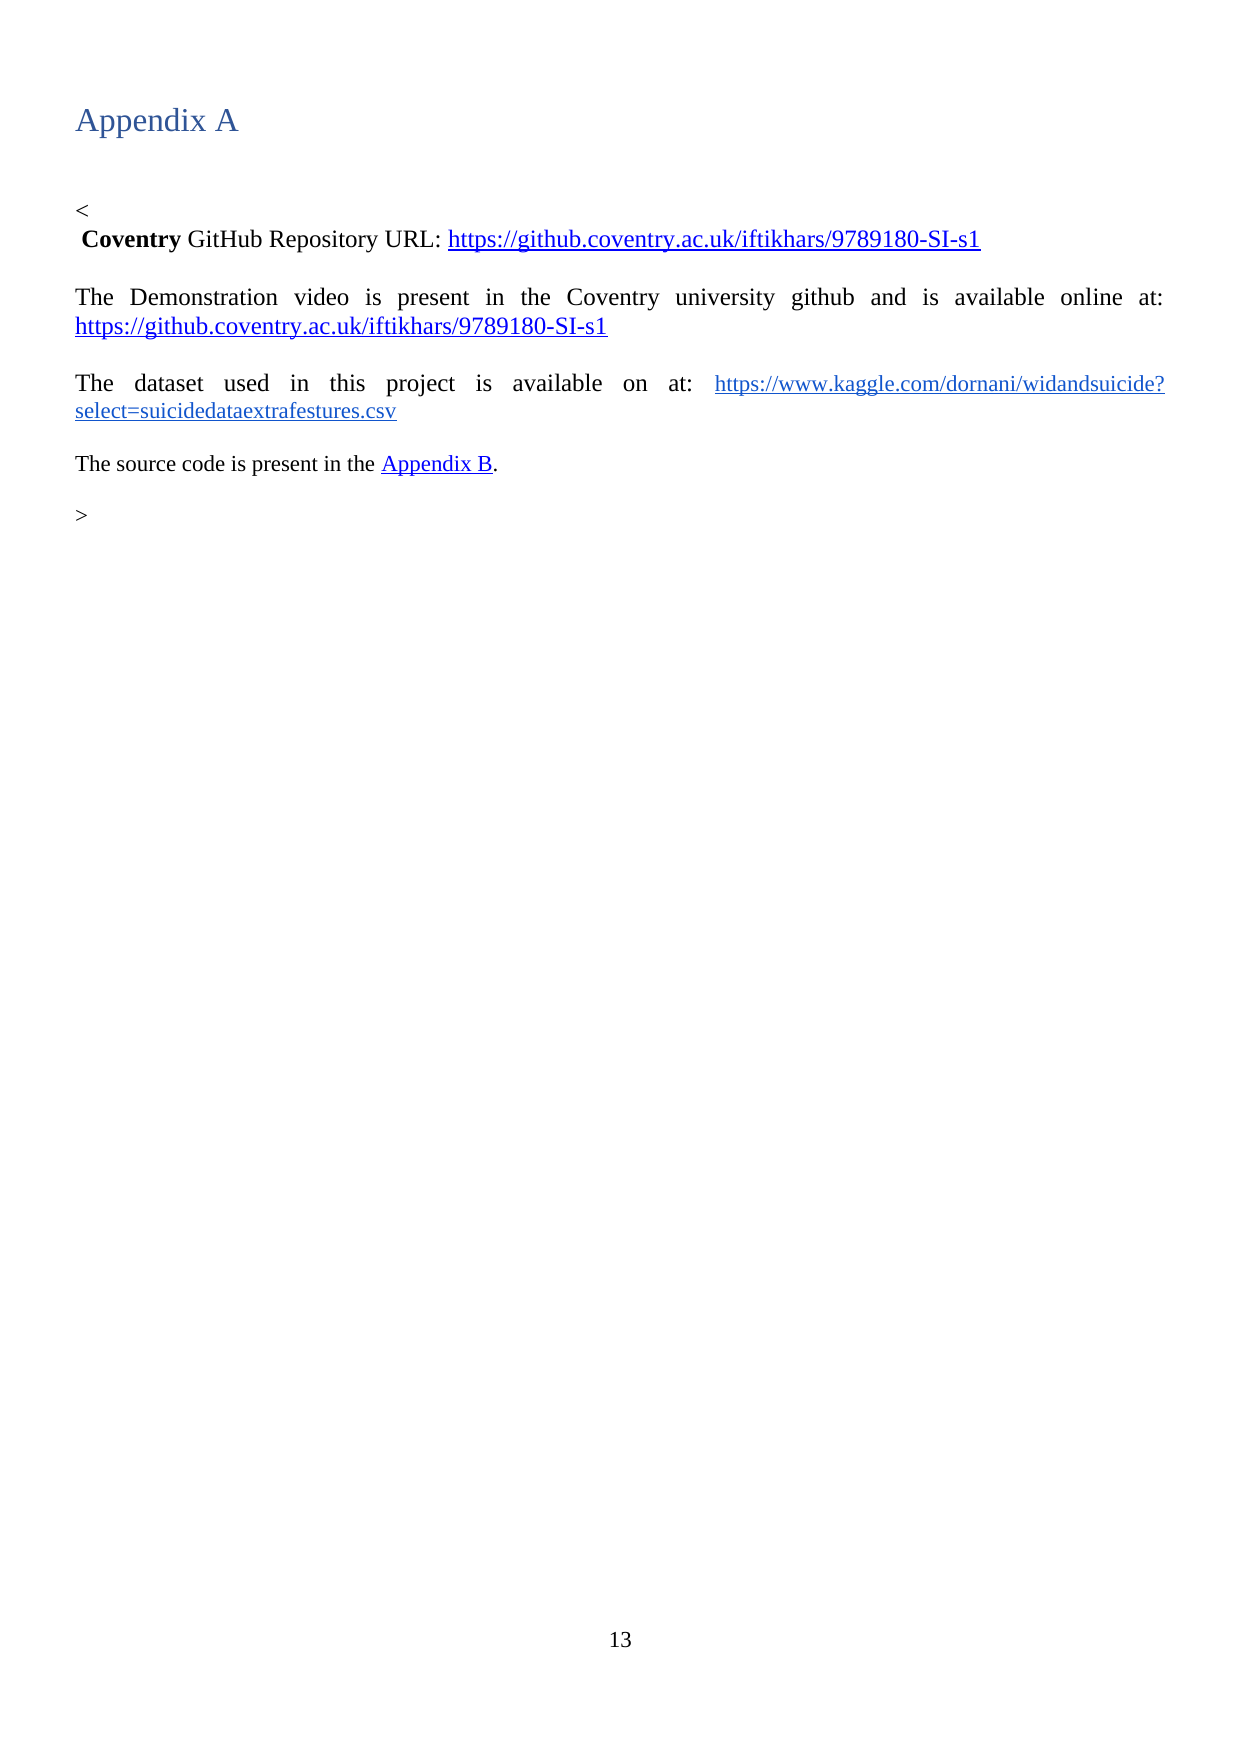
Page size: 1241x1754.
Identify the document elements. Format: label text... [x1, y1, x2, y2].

text The dataset used in this project is available on at: https://www.kaggle.com/dornani/widandsuicide?select=suicidedataextrafestures.csv [75, 368, 1165, 423]
text The source code is present in the Appendix B. [75, 450, 1165, 476]
text The Demonstration video is present in the Coventry university github and is available online at: https://github.coventry.ac.uk/iftikhars/9789180-SI-s1 [75, 282, 1165, 339]
subtitle Appendix A [75, 100, 1165, 138]
text > [75, 502, 1165, 529]
text Coventry GitHub Repository URL: https://github.coventry.ac.uk/iftikhars/9789180-SI-s1 [75, 224, 1165, 253]
text < [75, 196, 1165, 224]
